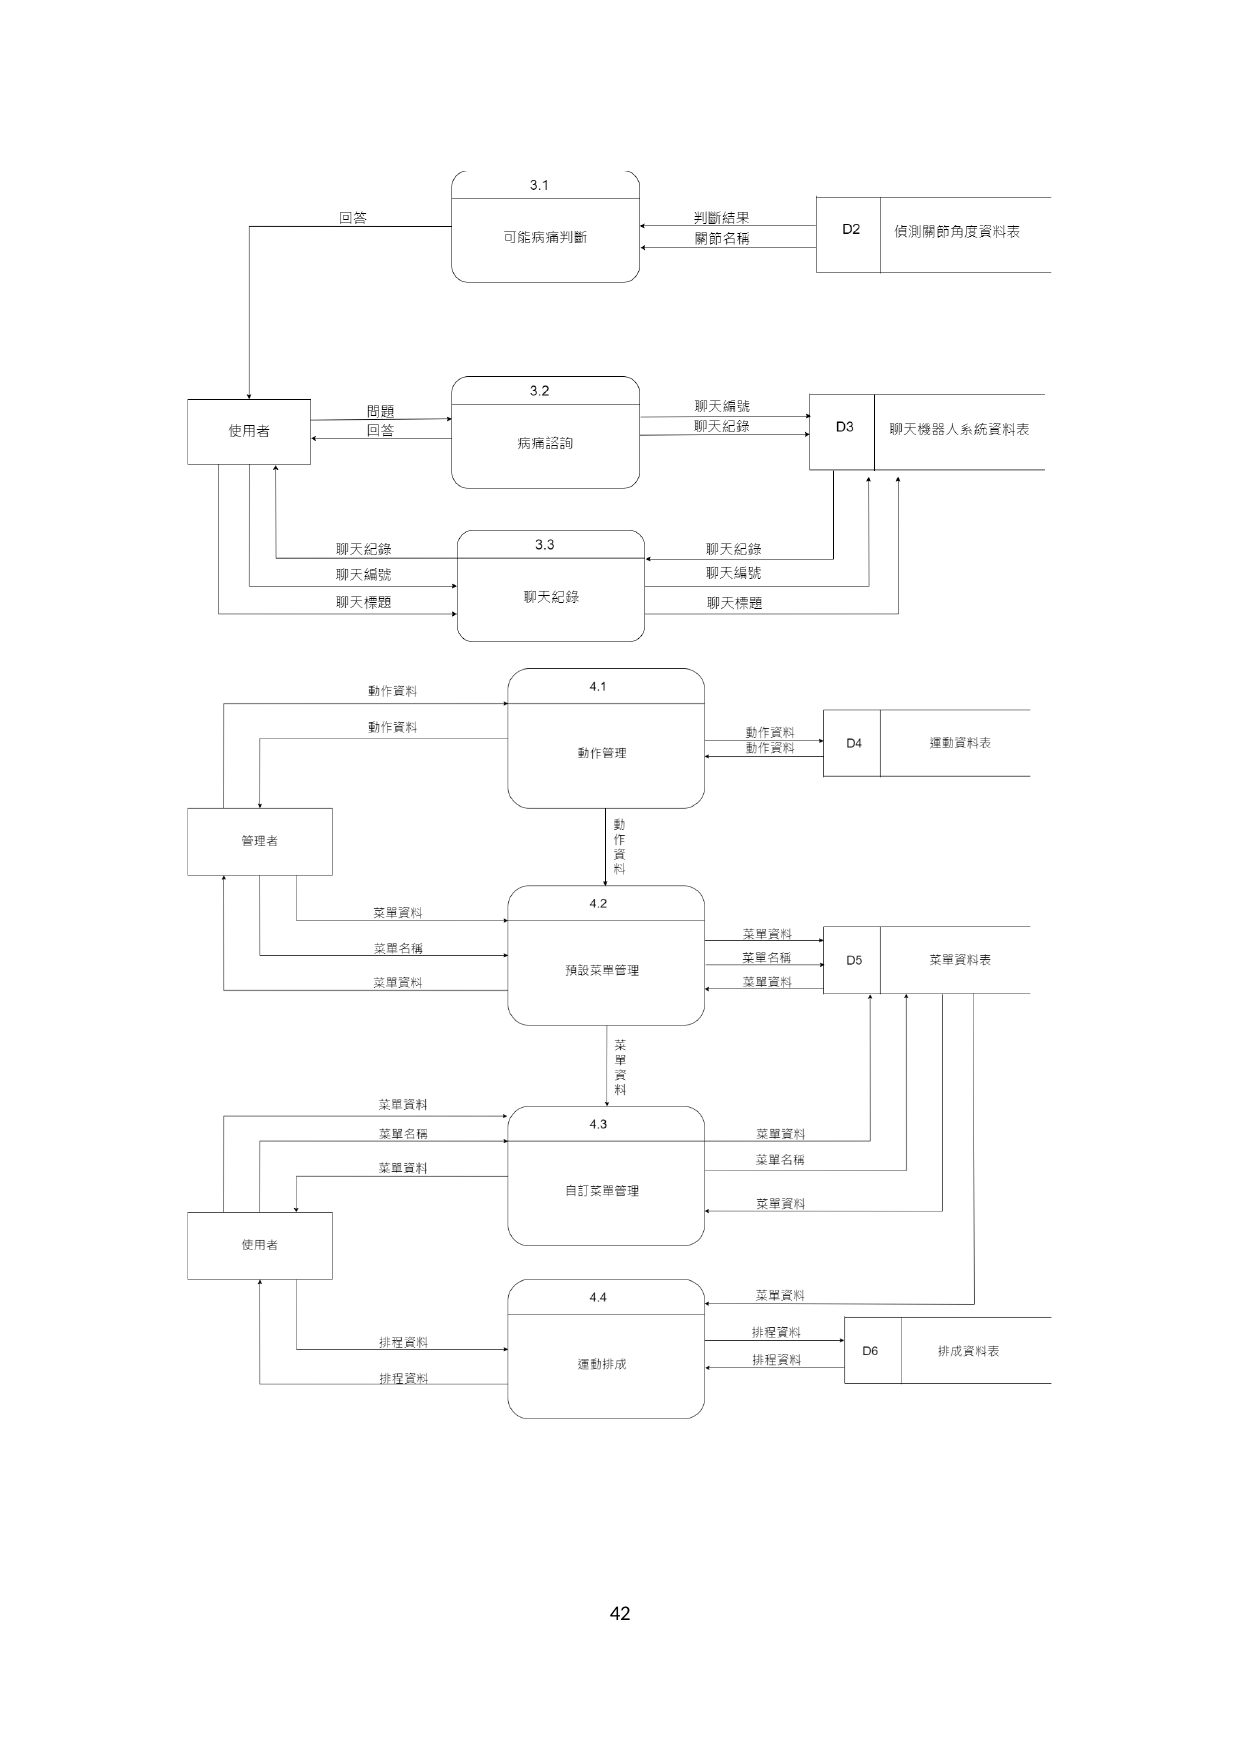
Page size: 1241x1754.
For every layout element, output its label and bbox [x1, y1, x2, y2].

picture [187, 171, 1053, 642]
picture [187, 668, 1053, 1419]
